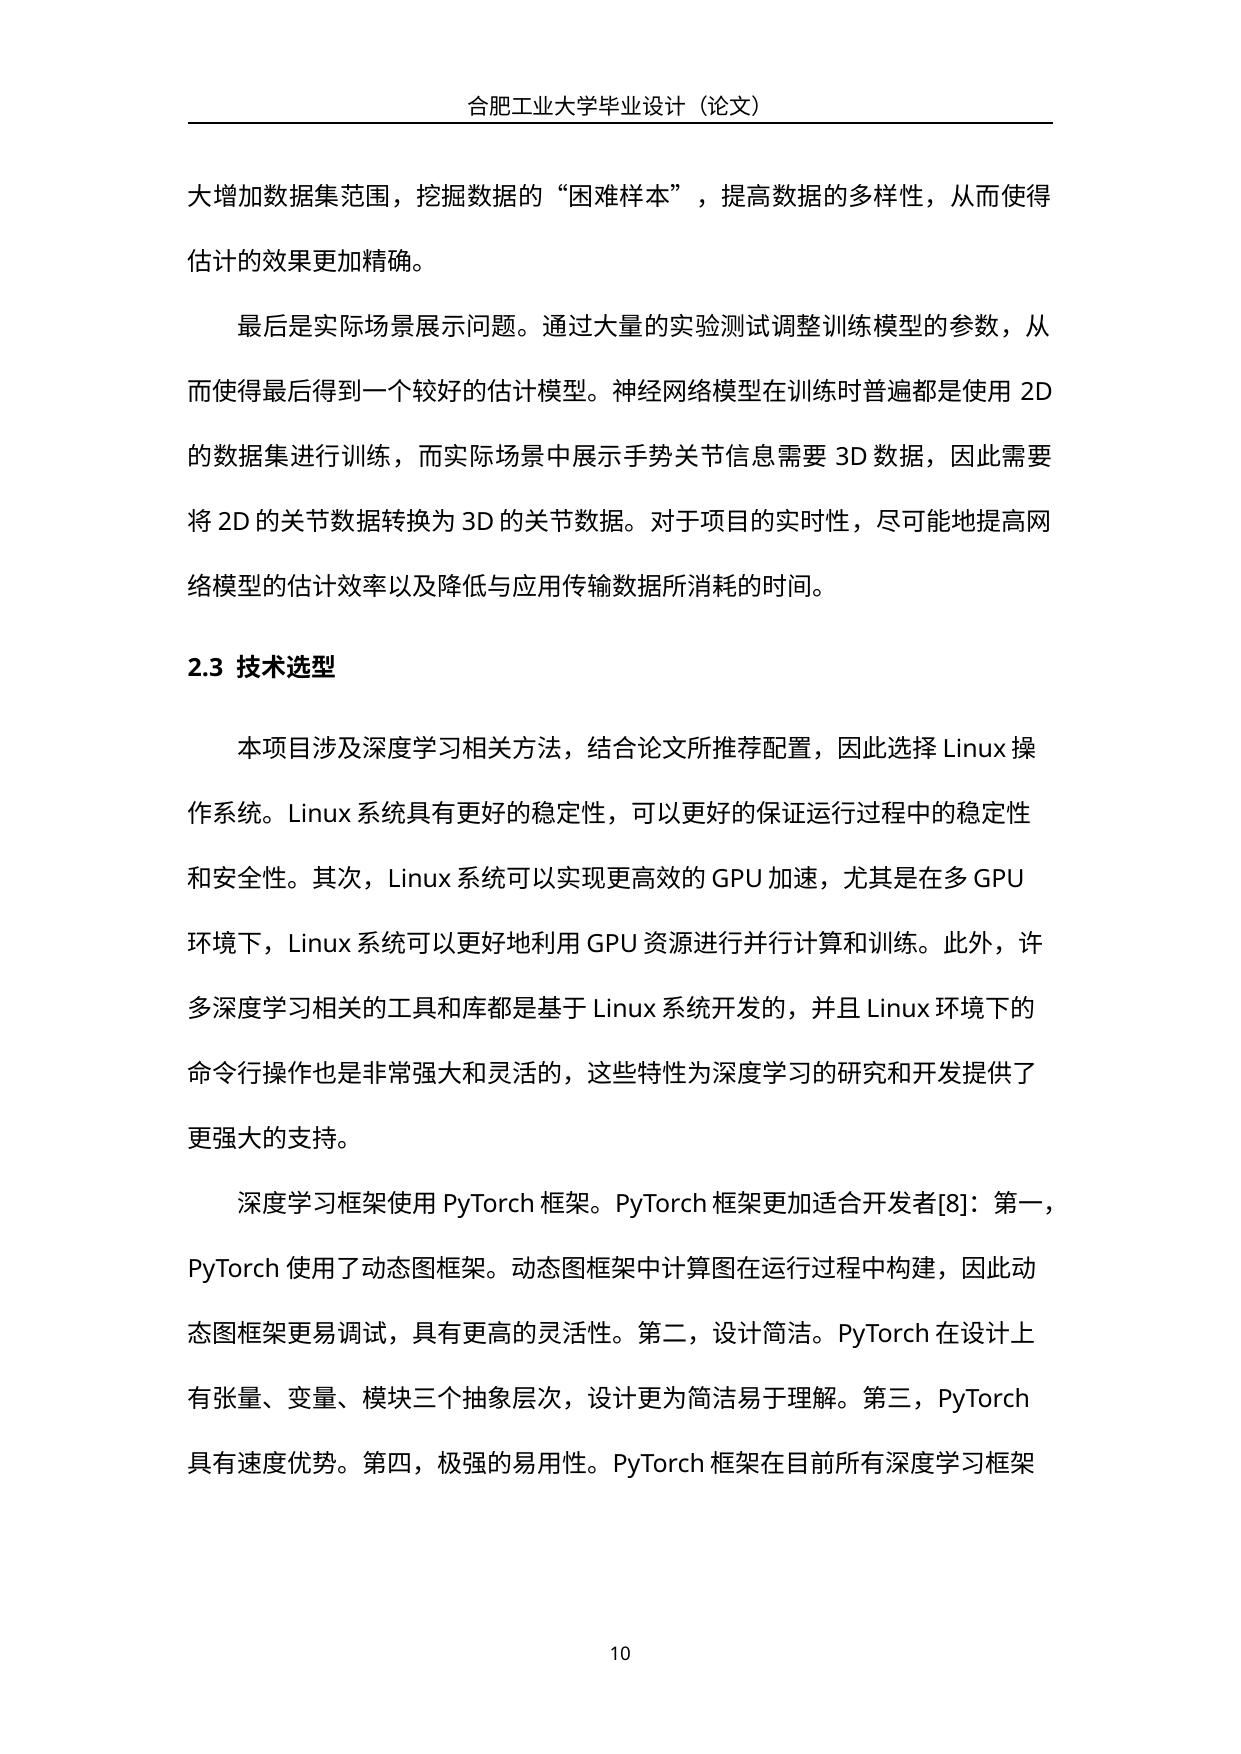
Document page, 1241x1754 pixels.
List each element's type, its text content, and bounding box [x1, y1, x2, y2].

text 本项目涉及深度学习相关方法，结合论文所推荐配置，因此选择Linux操作系统。Linux系统具有更好的稳定性，可以更好的保证运行过程中的稳定性和安全性。其次，Linux系统可以实现更高效的GPU加速，尤其是在多GPU环境下，Linux系统可以更好地利用GPU资源进行并行计算和训练。此外，许多深度学习相关的工具和库都是基于Linux系统开发的，并且Linux环境下的命令行操作也是非常强大和灵活的，这些特性为深度学习的研究和开发提供了更强大的支持。 [187, 714, 1053, 1169]
subtitle 2.3 技术选型 [187, 633, 1053, 698]
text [187, 162, 1053, 292]
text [187, 1169, 1053, 1494]
text 最后是实际场景展示问题。通过大量的实验测试调整训练模型的参数，从而使得最后得到一个较好的估计模型。神经网络模型在训练时普遍都是使用2D的数据集进行训练，而实际场景中展示手势关节信息需要3D数据，因此需要将2D的关节数据转换为3D的关节数据。对于项目的实时性，尽可能地提高网络模型的估计效率以及降低与应用传输数据所消耗的时间。 [187, 292, 1053, 617]
